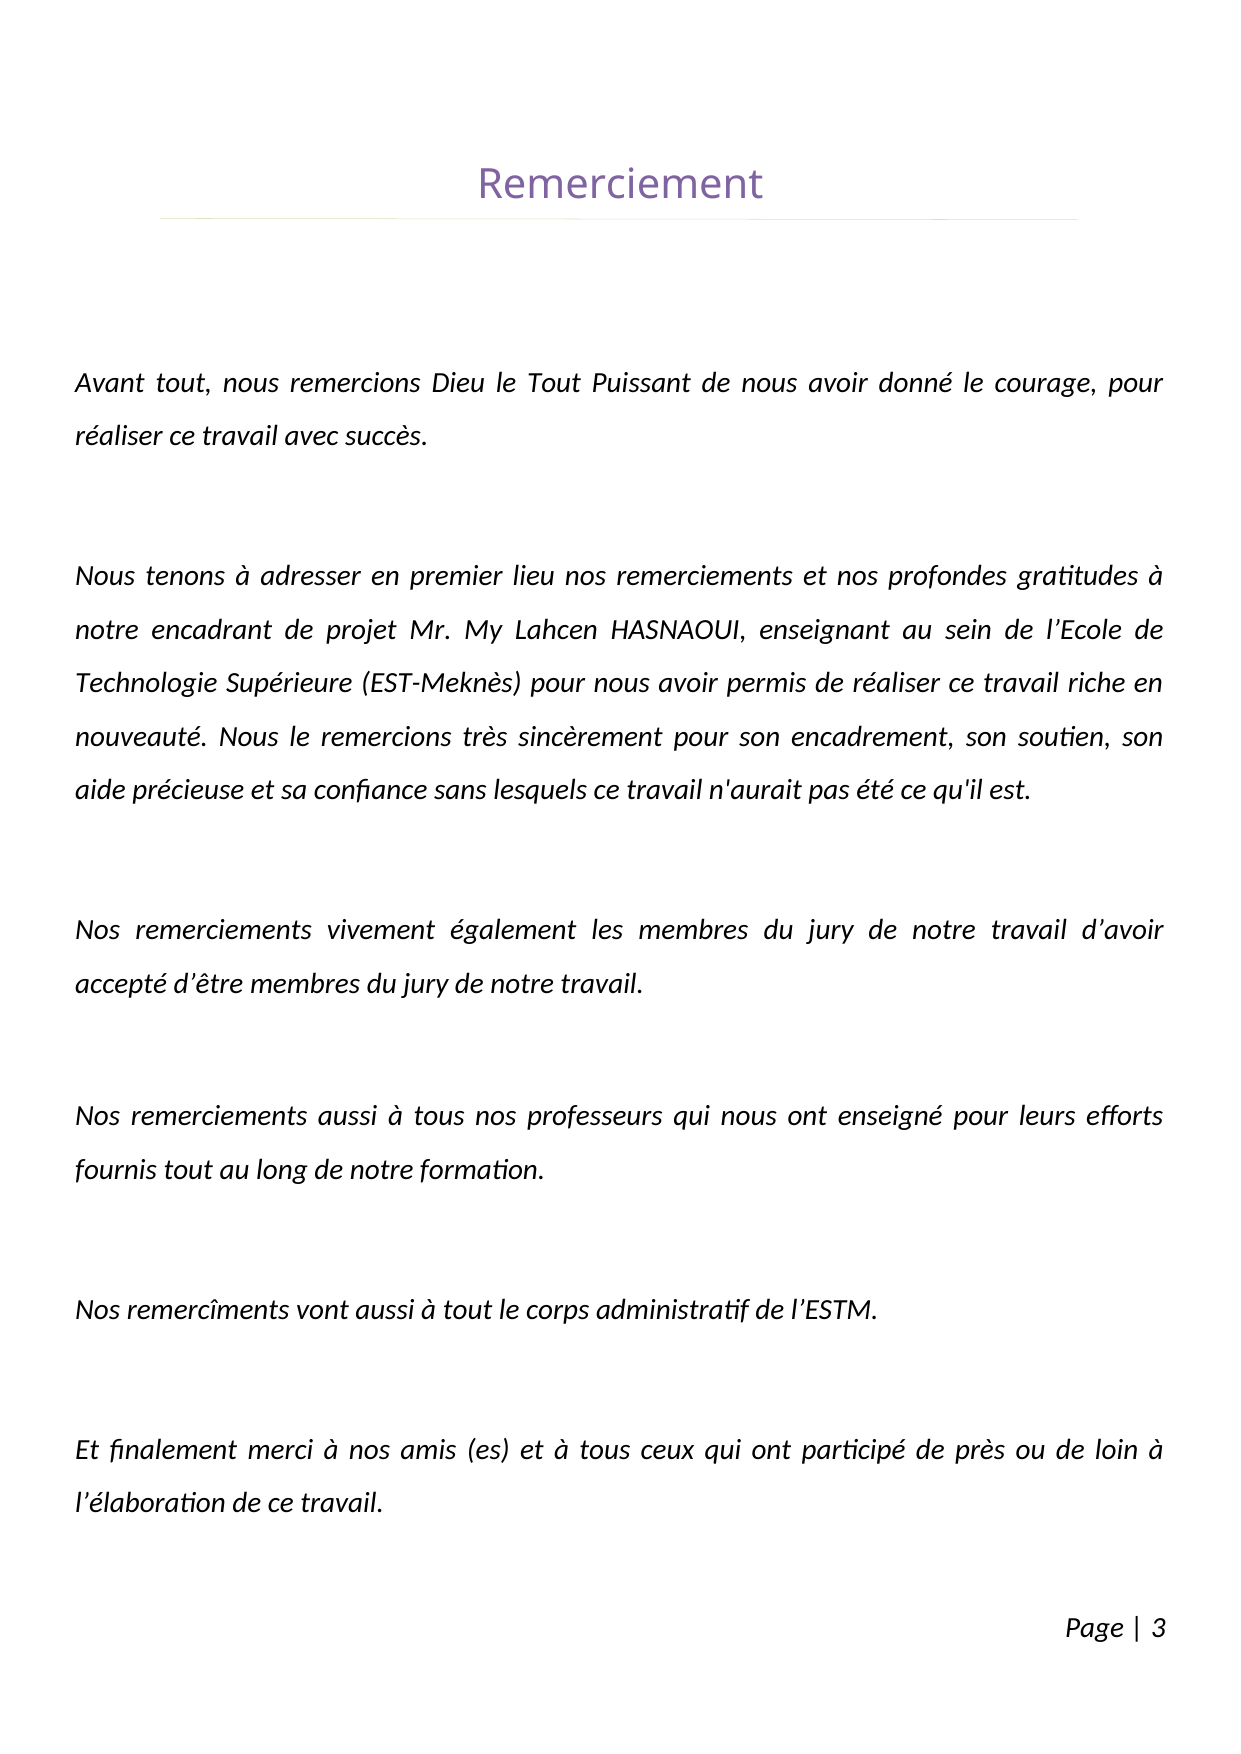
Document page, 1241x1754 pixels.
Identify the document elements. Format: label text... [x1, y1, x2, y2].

text Nos remerciements aussi à tous nos professeurs qui nous ont enseigné pour leurs efforts fournis tout au long de notre formation. [75, 1097, 1165, 1186]
text Nos remercîments vont aussi à tout le corps administratif de l’ESTM. [75, 1291, 1165, 1327]
text Avant tout, nous remercions Dieu le Tout Puissant de nous avoir donné le courage, pour réaliser ce travail avec succès. [75, 364, 1165, 453]
subtitle Remerciement [75, 153, 1165, 210]
text Nous tenons à adresser en premier lieu nos remerciements et nos profondes gratitudes à notre encadrant de projet Mr. My Lahcen HASNAOUI, enseignant au sein de l’Ecole de Technologie Supérieure (EST-Meknès) pour nous avoir permis de réaliser ce travail riche en nouveauté. Nous le remercions très sincèrement pour son encadrement, son soutien, son aide précieuse et sa confiance sans lesquels ce travail n'aurait pas été ce qu'il est. [75, 557, 1165, 807]
text Nos remerciements vivement également les membres du jury de notre travail d’avoir accepté d’être membres du jury de notre travail. [75, 911, 1165, 1000]
text Et finalement merci à nos amis (es) et à tous ceux qui ont participé de près ou de loin à l’élaboration de ce travail. [75, 1431, 1165, 1520]
